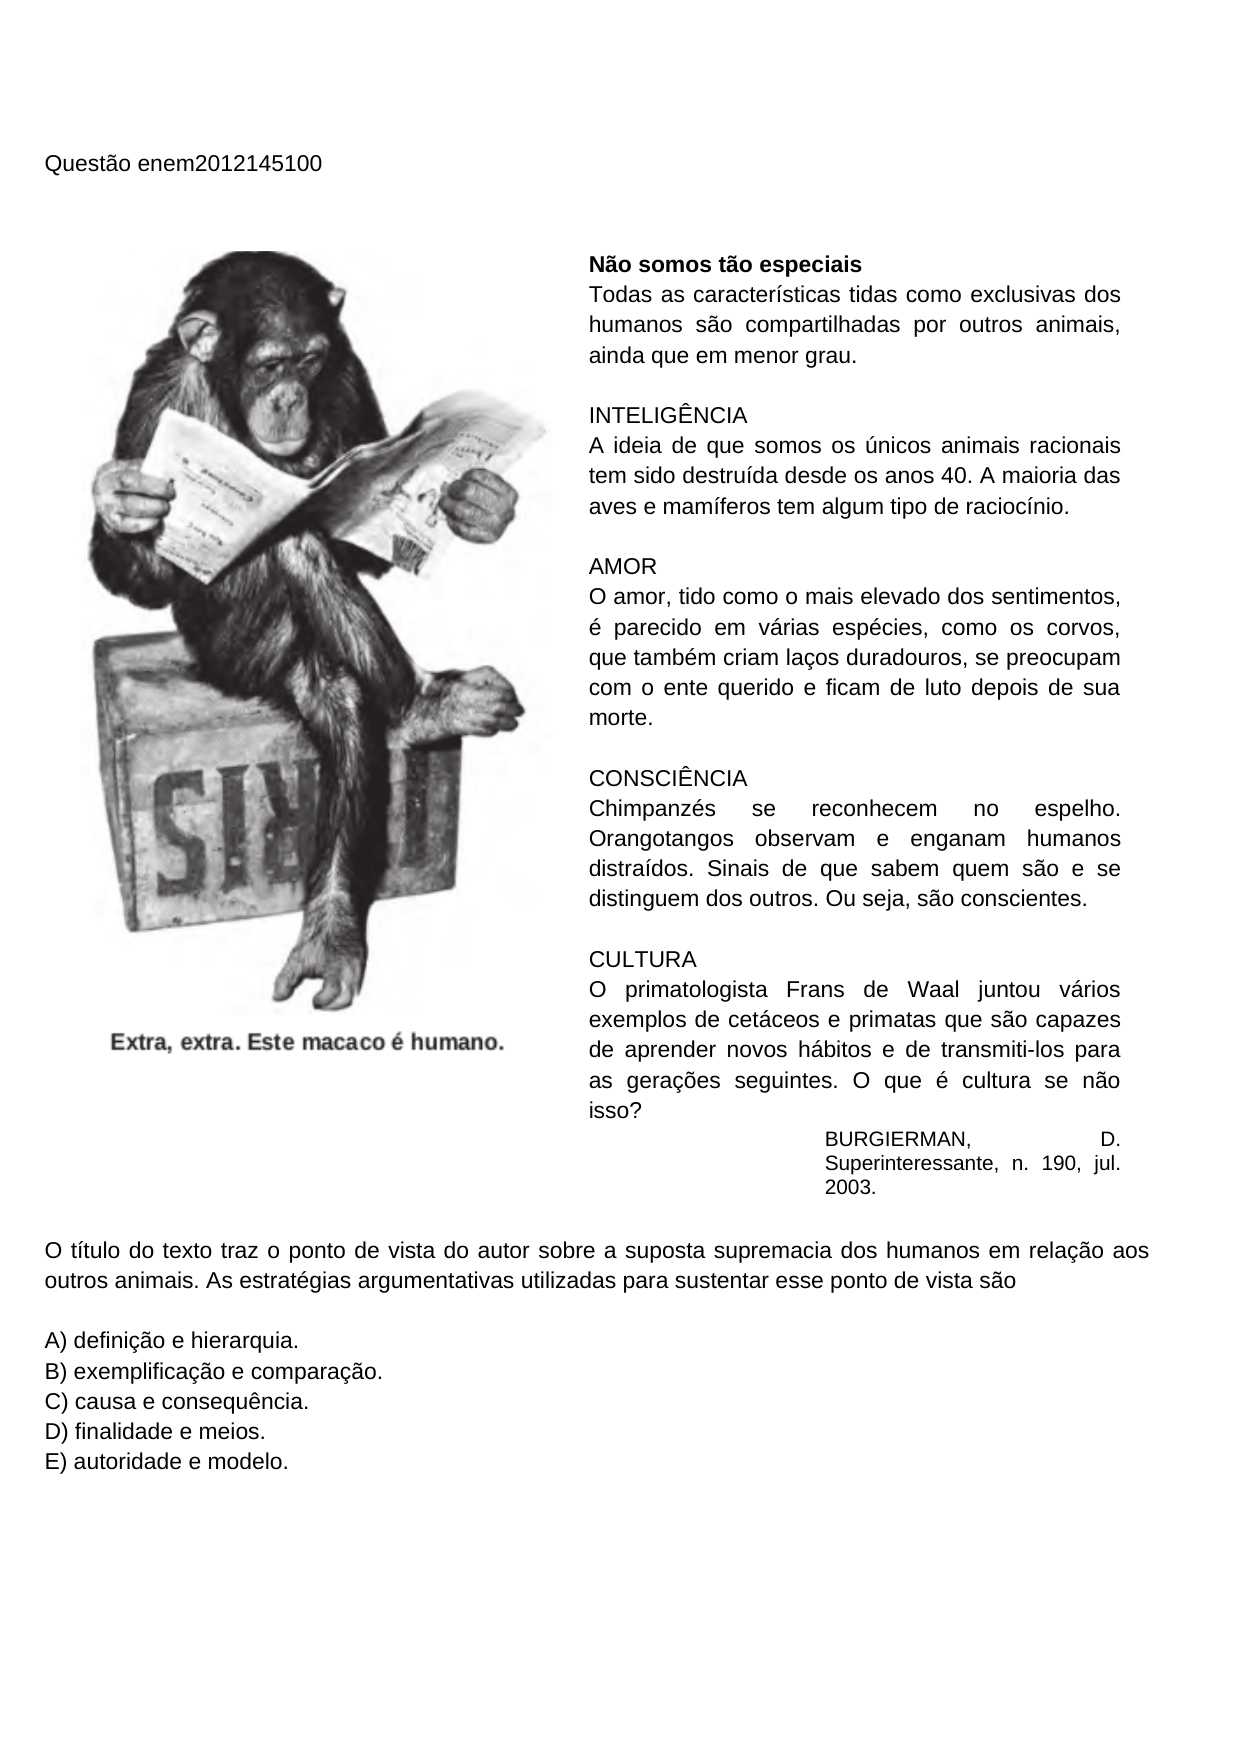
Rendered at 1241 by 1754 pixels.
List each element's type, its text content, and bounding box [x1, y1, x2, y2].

text D) finalidade e meios. [44, 1418, 1151, 1444]
text B) exemplificação e comparação. [44, 1358, 1151, 1384]
text C) causa e consequência. [44, 1388, 1151, 1414]
picture [79, 251, 567, 1076]
text E) autoridade e modelo. [44, 1448, 1151, 1475]
text A) definição e hierarquia. [44, 1327, 1151, 1354]
table_header Não somos tão especiais Todas as características tidas como exclusivas dos humanos são compartilhadas por outros animais, ainda que em menor grau. INTELIGÊNCIA A ideia de que somos os únicos animais racionais tem sido destruída desde os anos 40. A maioria das aves e mamíferos tem algum tipo de raciocínio. AMOR O amor, tido como o mais elevado dos sentimentos, é parecido em várias espécies, como os corvos, que também criam laços duradouros, se preocupam com o ente querido e ficam de luto depois de sua morte. CONSCIÊNCIA Chimpanzés se reconhecem no espelho. Orangotangos observam e enganam humanos distraídos. Sinais de que sabem quem são e se distinguem dos outros. Ou seja, são conscientes. CULTURA O primatologista Frans de Waal juntou vários exemplos de cetáceos e primatas que são capazes de aprender novos hábitos e de transmiti-los para as gerações seguintes. O que é cultura se não isso? BURGIERMAN, D. Superinteressante, n. 190, jul. 2003. [578, 241, 1139, 1209]
table_header [55, 241, 578, 1209]
text O título do texto traz o ponto de vista do autor sobre a suposta supremacia dos humanos em relação aos outros animais. As estratégias argumentativas utilizadas para sustentar esse ponto de vista são [44, 1237, 1151, 1293]
text Questão enem2012145100 [44, 150, 1151, 176]
